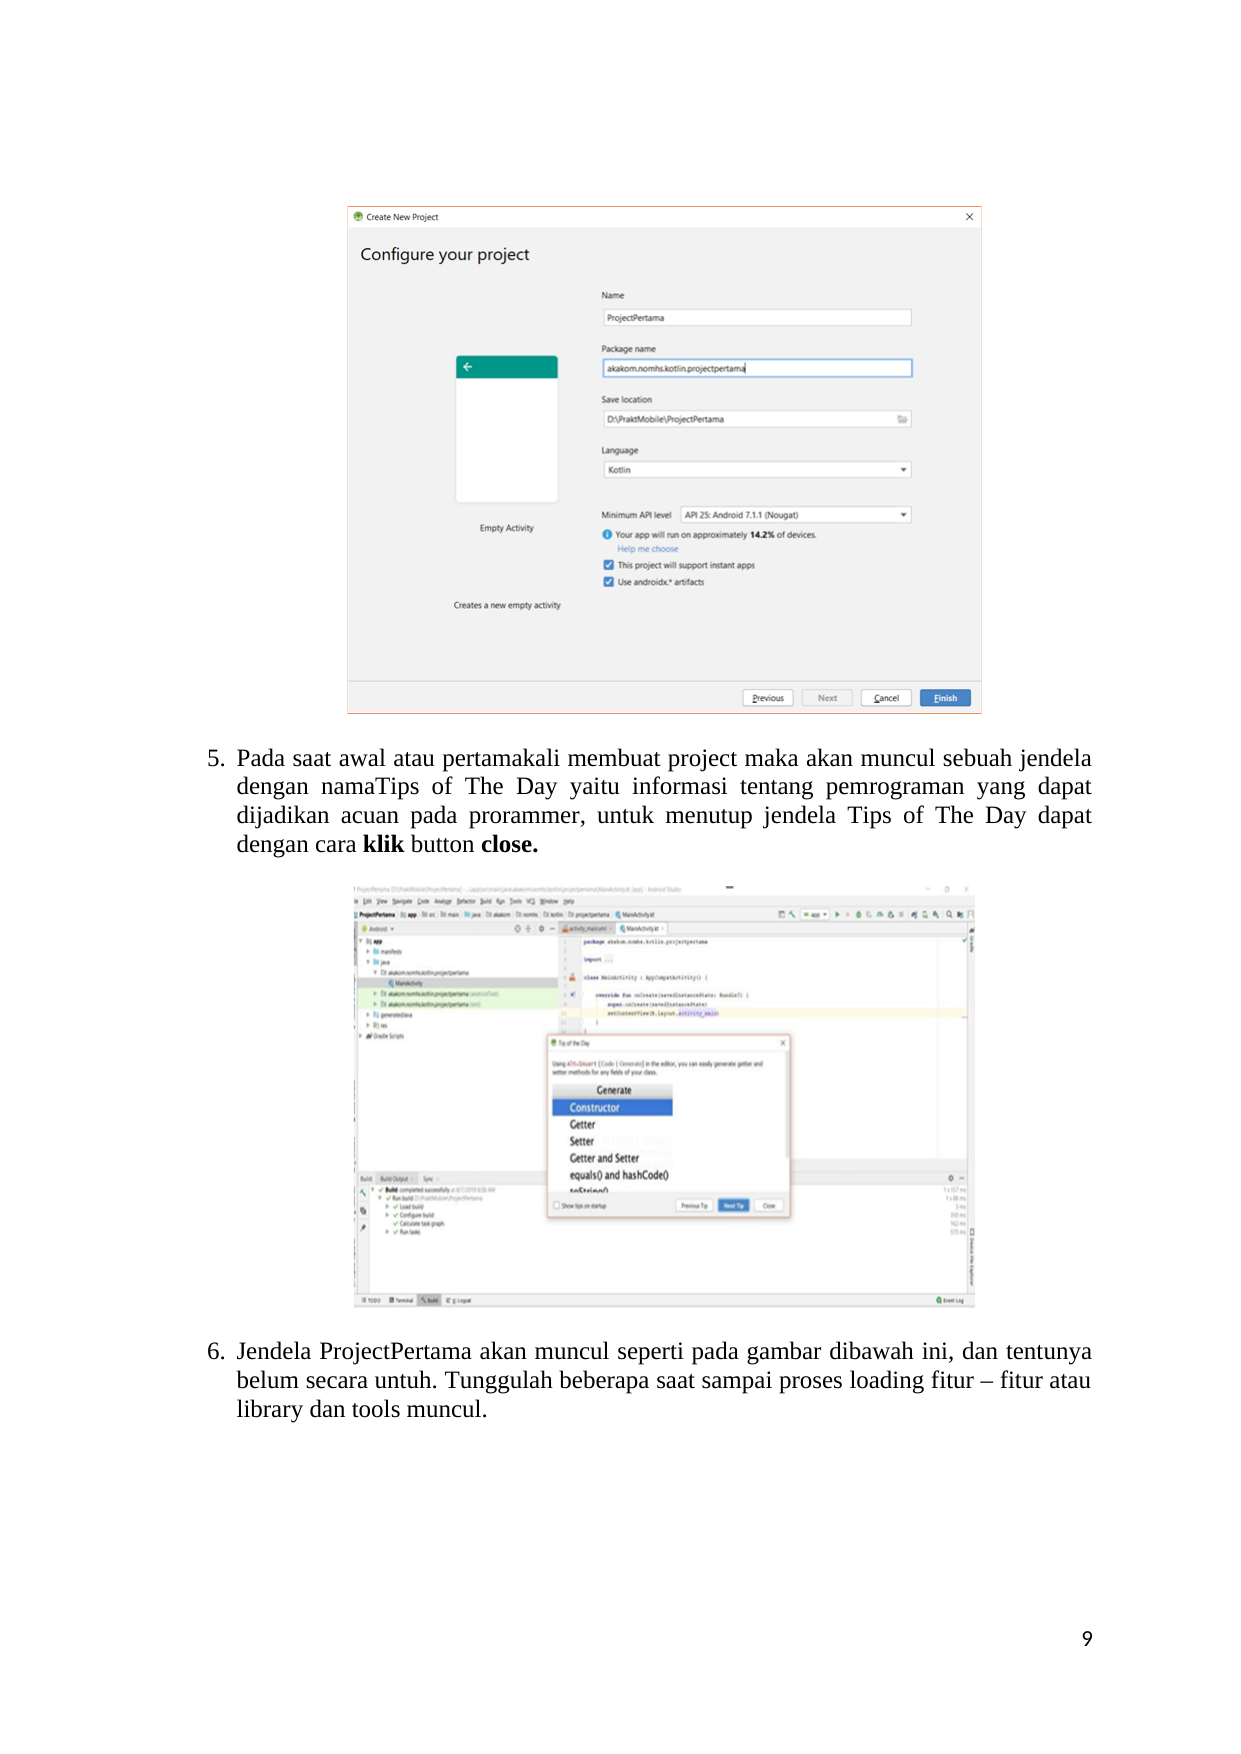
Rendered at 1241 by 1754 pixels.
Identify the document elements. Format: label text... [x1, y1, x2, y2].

list Jendela ProjectPertama akan muncul seperti pada gambar dibawah ini, dan tentunya belum secara untuh. Tunggulah beberapa saat sampai proses loading fitur – fitur atau library dan tools muncul. [207, 1336, 1092, 1422]
picture [353, 886, 976, 1308]
list Pada saat awal atau pertamakali membuat project maka akan muncul sebuah jendela dengan namaTips of The Day yaitu informasi tentang pemrograman yang dapat dijadikan acuan pada prorammer, untuk menutup jendela Tips of The Day dapat dengan cara klik button close. [207, 743, 1092, 858]
picture [347, 206, 982, 714]
